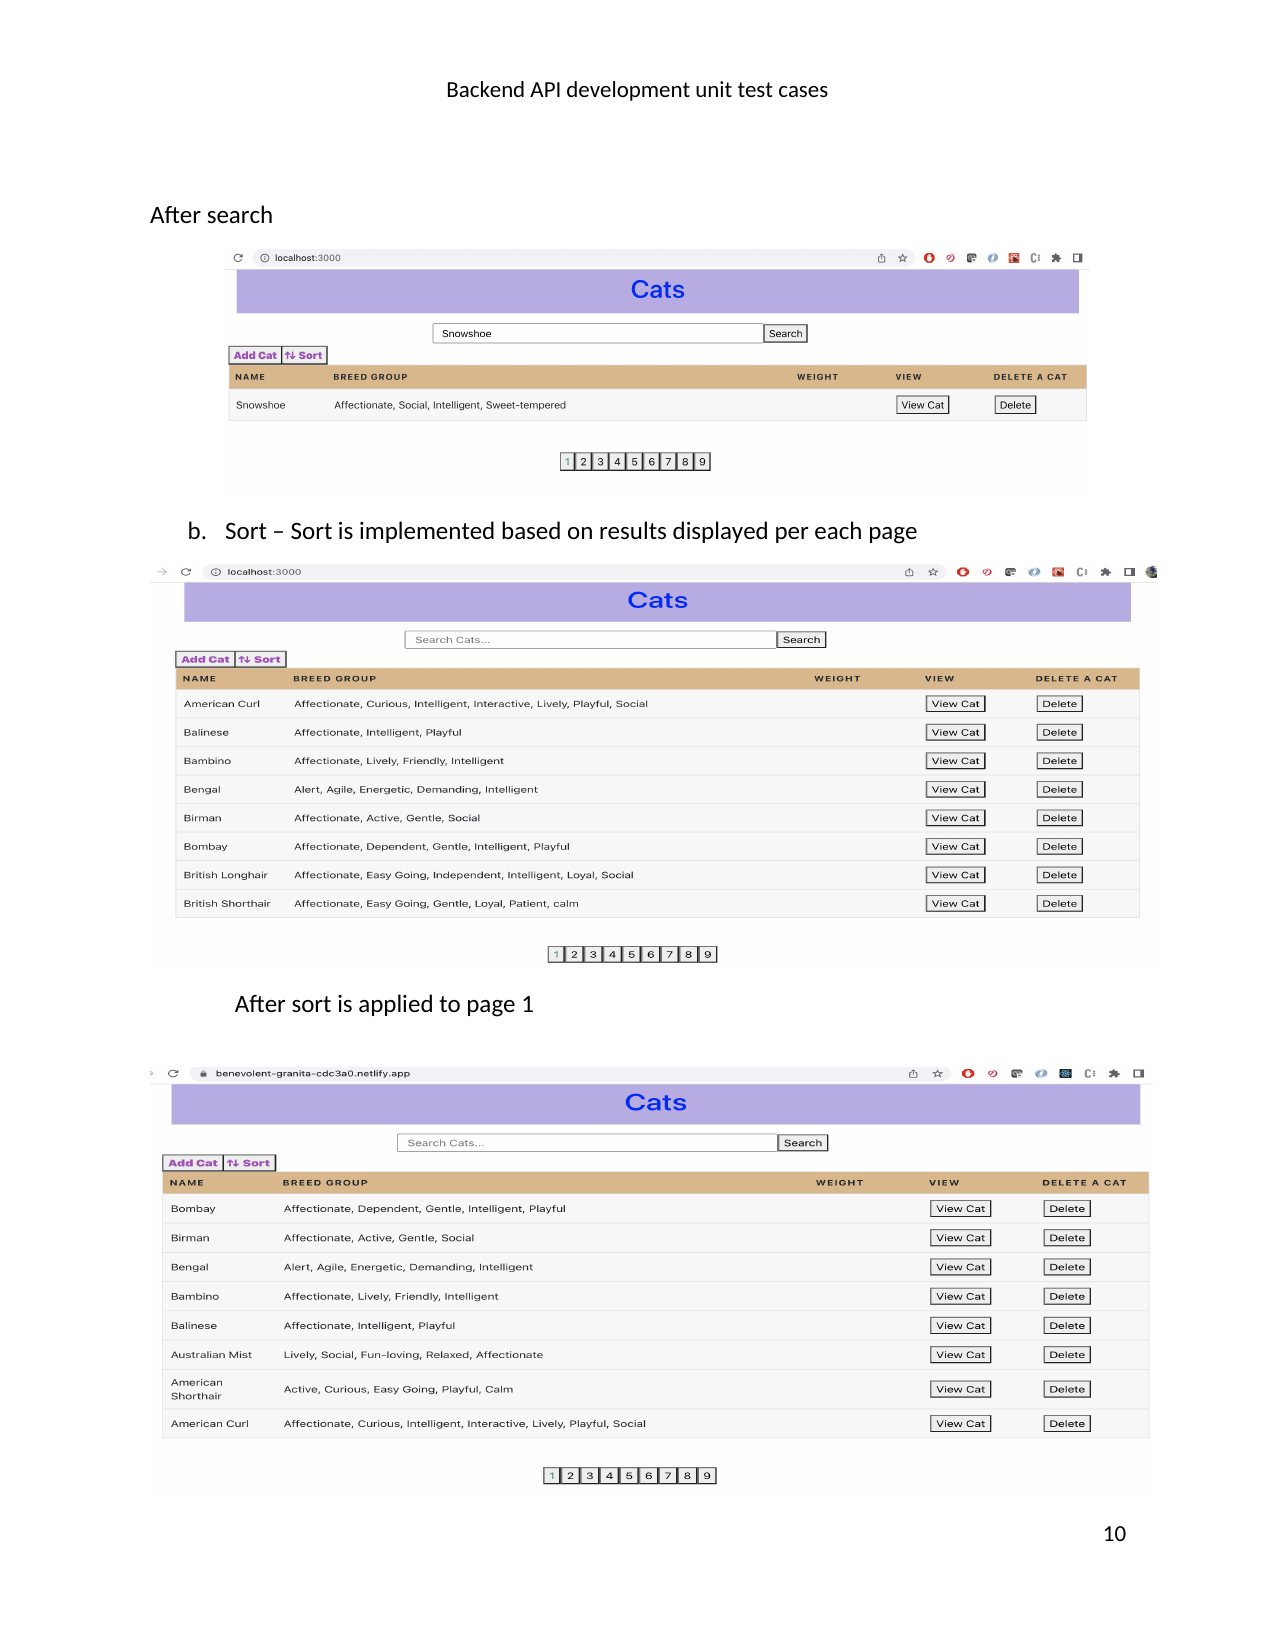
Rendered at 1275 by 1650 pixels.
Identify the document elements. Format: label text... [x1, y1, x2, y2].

picture [150, 1067, 1153, 1493]
text After sort is applied to page 1 [150, 988, 1125, 1018]
text After search [150, 199, 1125, 230]
picture [150, 564, 1157, 969]
picture [224, 249, 1090, 496]
list Sort – Sort is implemented based on results displayed per each page [187, 515, 1125, 546]
